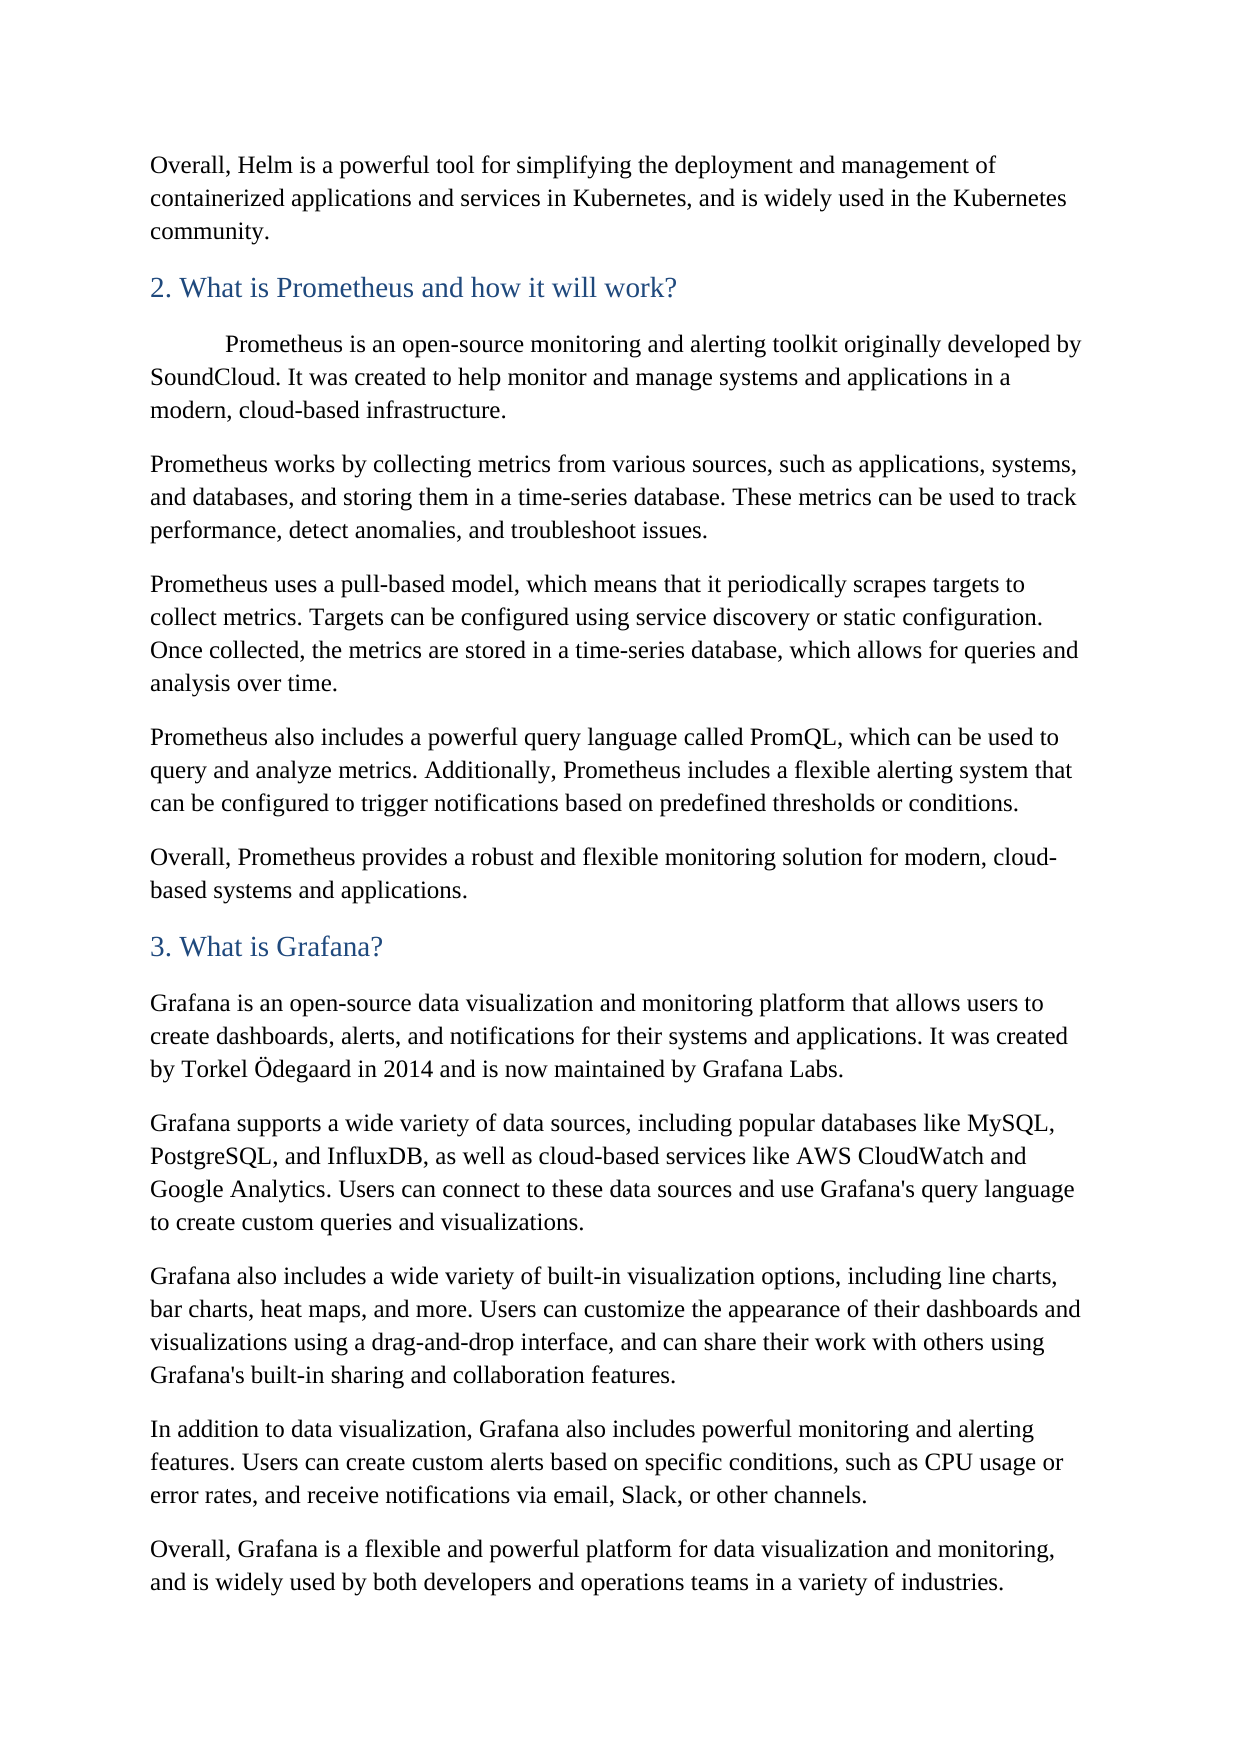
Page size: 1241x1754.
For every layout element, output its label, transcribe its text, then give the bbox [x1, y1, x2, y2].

text Grafana is an open-source data visualization and monitoring platform that allows users to create dashboards, alerts, and notifications for their systems and applications. It was created by Torkel Ödegaard in 2014 and is now maintained by Grafana Labs. [150, 988, 1090, 1083]
text Prometheus is an open-source monitoring and alerting toolkit originally developed by SoundCloud. It was created to help monitor and manage systems and applications in a modern, cloud-based infrastructure. [150, 329, 1090, 424]
text Prometheus also includes a powerful query language called PromQL, which can be used to query and analyze metrics. Additionally, Prometheus includes a flexible alerting system that can be configured to trigger notifications based on predefined thresholds or conditions. [150, 722, 1090, 817]
text Prometheus works by collecting metrics from various sources, such as applications, systems, and databases, and storing them in a time-series database. These metrics can be used to track performance, detect anomalies, and troubleshoot issues. [150, 449, 1090, 544]
text Overall, Grafana is a flexible and powerful platform for data visualization and monitoring, and is widely used by both developers and operations teams in a variety of industries. [150, 1534, 1090, 1596]
text 3. What is Grafana? [150, 929, 1090, 962]
text Prometheus uses a pull-based model, which means that it periodically scrapes targets to collect metrics. Targets can be configured using service discovery or static configuration. Once collected, the metrics are stored in a time-series database, which allows for queries and analysis over time. [150, 569, 1090, 697]
text 2. What is Prometheus and how it will work? [150, 270, 1090, 303]
text In addition to data visualization, Grafana also includes powerful monitoring and alerting features. Users can create custom alerts based on specific conditions, such as CPU usage or error rates, and receive notifications via email, Slack, or other channels. [150, 1414, 1090, 1509]
text Overall, Helm is a powerful tool for simplifying the deployment and management of containerized applications and services in Kubernetes, and is widely used in the Kubernetes community. [150, 150, 1090, 245]
text Grafana also includes a wide variety of built-in visualization options, including line charts, bar charts, heat maps, and more. Users can customize the appearance of their dashboards and visualizations using a drag-and-drop interface, and can share their work with others using Grafana's built-in sharing and collaboration features. [150, 1261, 1090, 1389]
text Overall, Prometheus provides a robust and flexible monitoring solution for modern, cloud-based systems and applications. [150, 842, 1090, 904]
text Grafana supports a wide variety of data sources, including popular databases like MySQL, PostgreSQL, and InfluxDB, as well as cloud-based services like AWS CloudWatch and Google Analytics. Users can connect to these data sources and use Grafana's query language to create custom queries and visualizations. [150, 1108, 1090, 1236]
